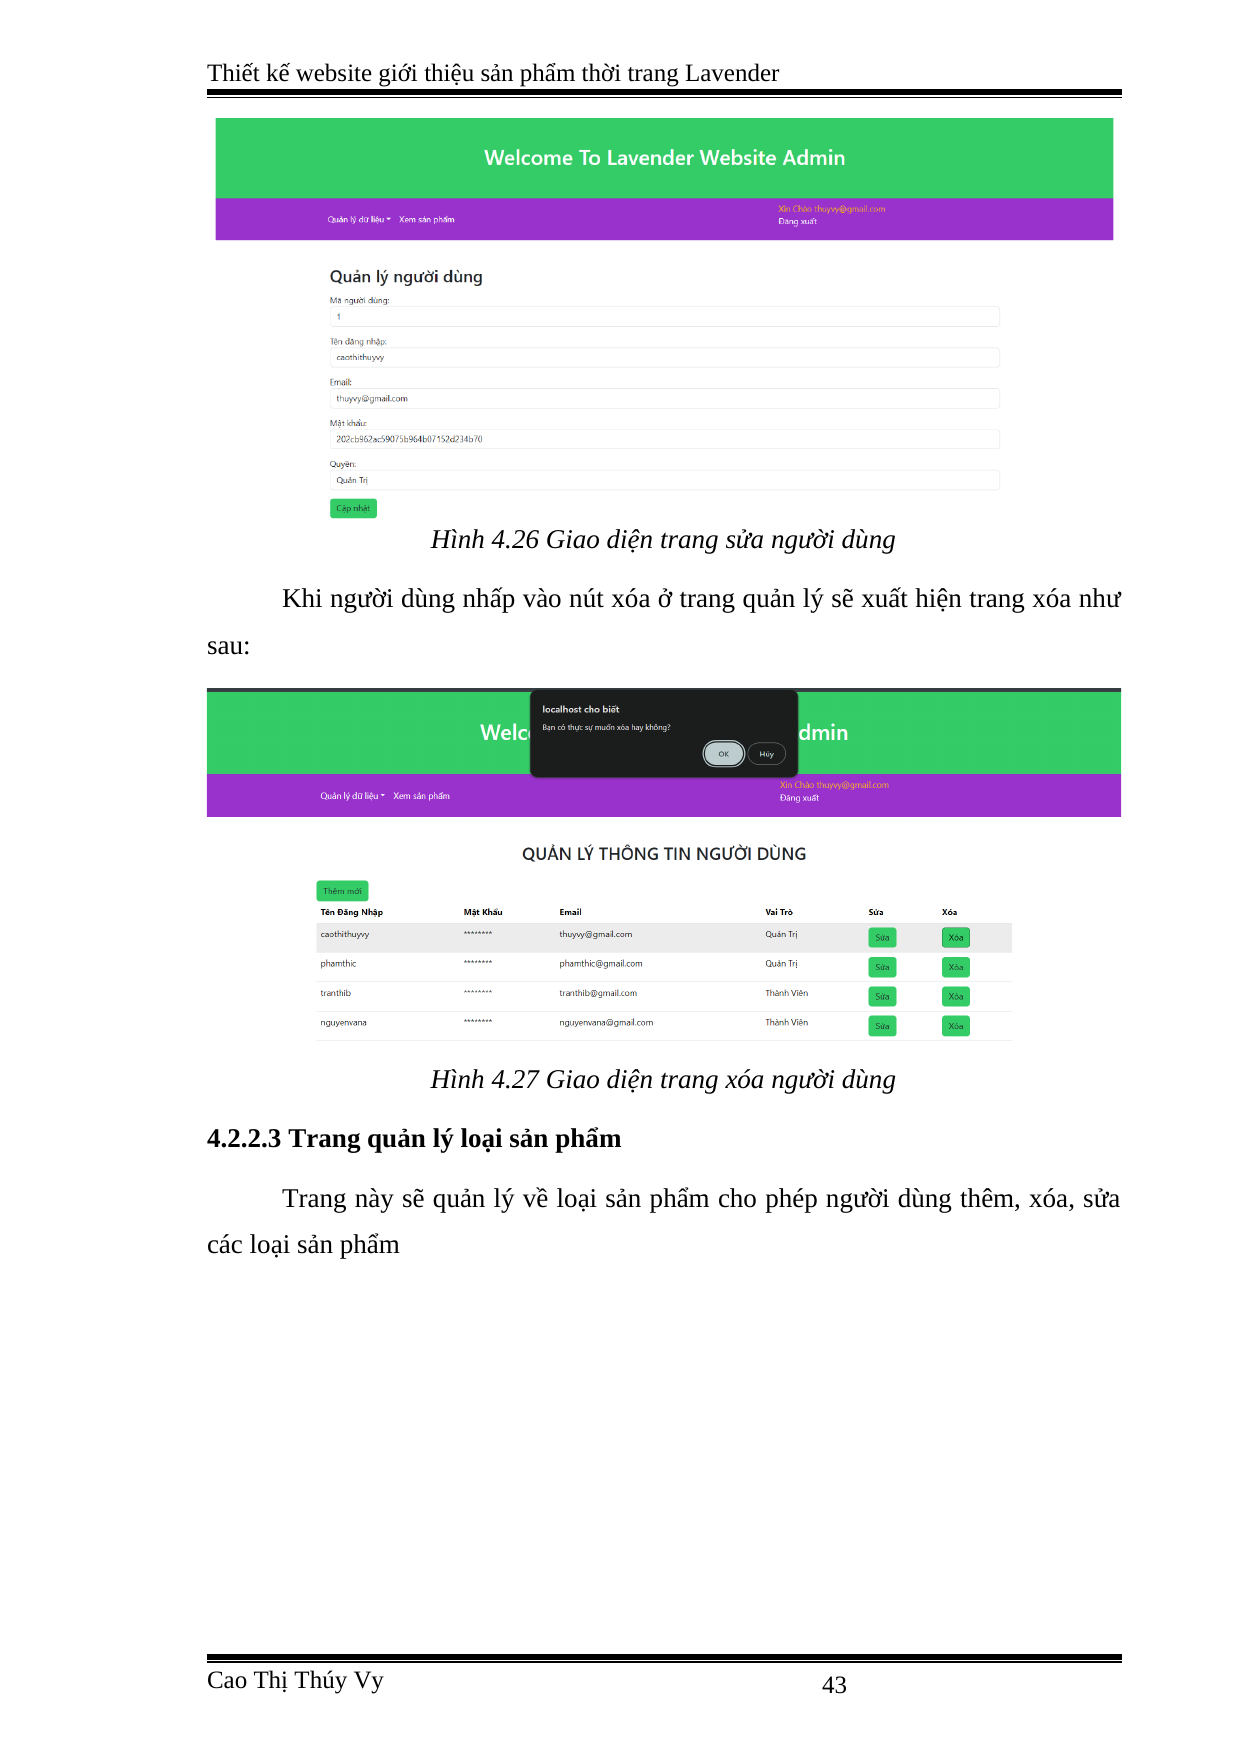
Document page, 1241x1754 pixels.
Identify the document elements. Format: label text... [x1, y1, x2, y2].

text Trang này sẽ quản lý về loại sản phẩm cho phép người dùng thêm, xóa, sửa các loại sản phẩm [207, 1182, 1122, 1259]
picture [215, 118, 1114, 524]
subtitle Trang quản lý loại sản phẩm [207, 1123, 1122, 1154]
text Khi người dùng nhấp vào nút xóa ở trang quản lý sẽ xuất hiện trang xóa như sau: [207, 582, 1122, 660]
picture [206, 688, 1122, 1064]
